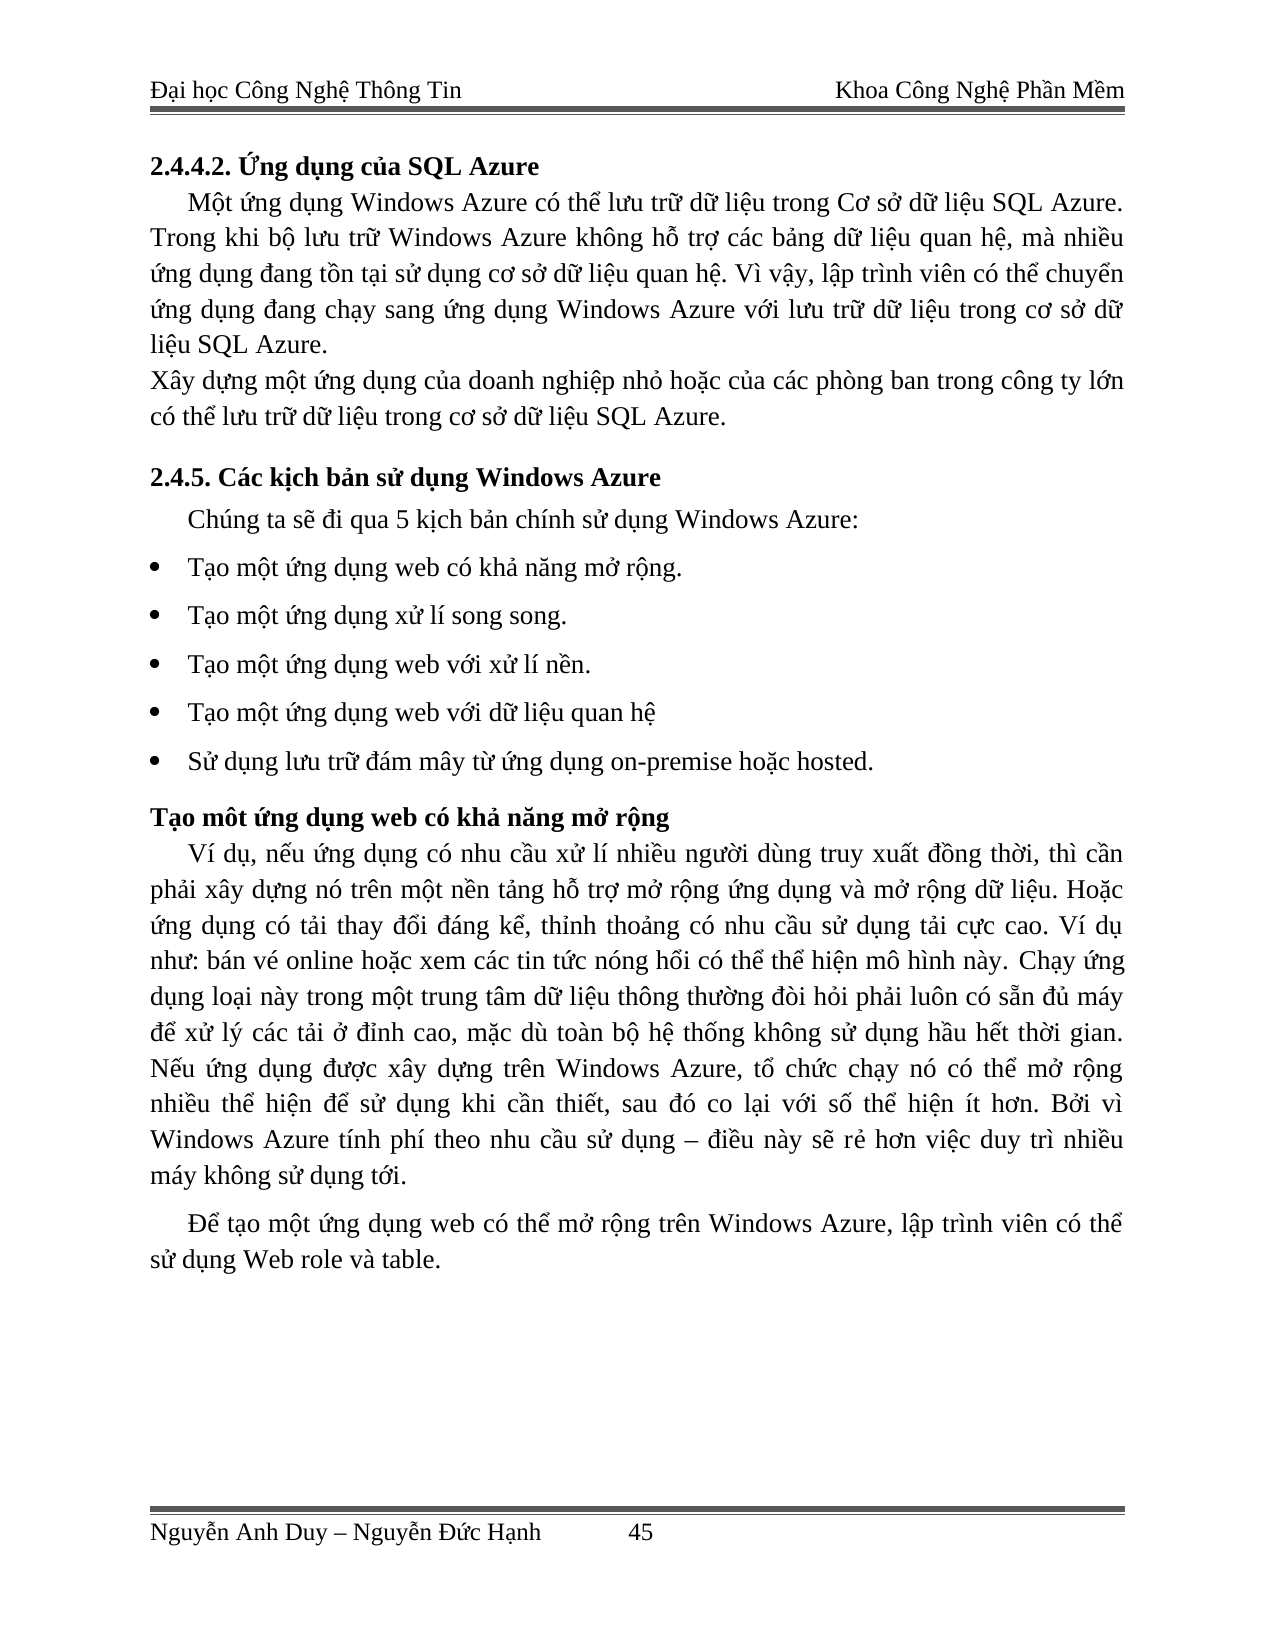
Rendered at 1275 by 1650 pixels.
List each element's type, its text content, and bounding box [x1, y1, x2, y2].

subtitle Tạo môt ứng dụng web có khả năng mở rộng [150, 802, 1125, 833]
text Xây dựng một ứng dụng của doanh nghiệp nhỏ hoặc của các phòng ban trong công ty lớn có thể lưu trữ dữ liệu trong cơ sở dữ liệu SQL Azure. [150, 364, 1125, 431]
subtitle 2.4.5. Các kịch bản sử dụng Windows Azure [150, 461, 1125, 492]
subtitle 2.4.4.2. Ứng dụng của SQL Azure [150, 150, 1125, 181]
text Ví dụ, nếu ứng dụng có nhu cầu xử lí nhiều người dùng truy xuất đồng thời, thì cần phải xây dựng nó trên một nền tảng hỗ trợ mở rộng ứng dụng và mở rộng dữ liệu. Hoặc ứng dụng có tải thay đổi đáng kể, thỉnh thoảng có nhu cầu sử dụng tải cực cao. Ví dụ như: bán vé online hoặc xem các tin tức nóng hổi có thể thể hiện mô hình này. Chạy ứng dụng loại này trong một trung tâm dữ liệu thông thường đòi hỏi phải luôn có sẵn đủ máy để xử lý các tải ở đỉnh cao, mặc dù toàn bộ hệ thống không sử dụng hầu hết thời gian. Nếu ứng dụng được xây dựng trên Windows Azure, tổ chức chạy nó có thể mở rộng nhiều thể hiện để sử dụng khi cần thiết, sau đó co lại với số thể hiện ít hơn. Bởi vì Windows Azure tính phí theo nhu cầu sử dụng – điều này sẽ rẻ hơn việc duy trì nhiều máy không sử dụng tới. [150, 837, 1125, 1190]
text Để tạo một ứng dụng web có thể mở rộng trên Windows Azure, lập trình viên có thể sử dụng Web role và table. [150, 1207, 1125, 1274]
text Một ứng dụng Windows Azure có thể lưu trữ dữ liệu trong Cơ sở dữ liệu SQL Azure. Trong khi bộ lưu trữ Windows Azure không hỗ trợ các bảng dữ liệu quan hệ, mà nhiều ứng dụng đang tồn tại sử dụng cơ sở dữ liệu quan hệ. Vì vậy, lập trình viên có thể chuyển ứng dụng đang chạy sang ứng dụng Windows Azure với lưu trữ dữ liệu trong cơ sở dữ liệu SQL Azure. [150, 186, 1125, 360]
list Tạo một ứng dụng web có khả năng mở rộng. [150, 551, 1125, 582]
list Tạo một ứng dụng web với dữ liệu quan hệ [150, 696, 1125, 728]
list Tạo một ứng dụng web với xử lí nền. [150, 648, 1125, 679]
list Sử dụng lưu trữ đám mây từ ứng dụng on-premise hoặc hosted. [150, 745, 1125, 776]
text Chúng ta sẽ đi qua 5 kịch bản chính sử dụng Windows Azure: [150, 503, 1125, 534]
list Tạo một ứng dụng xử lí song song. [150, 599, 1125, 631]
